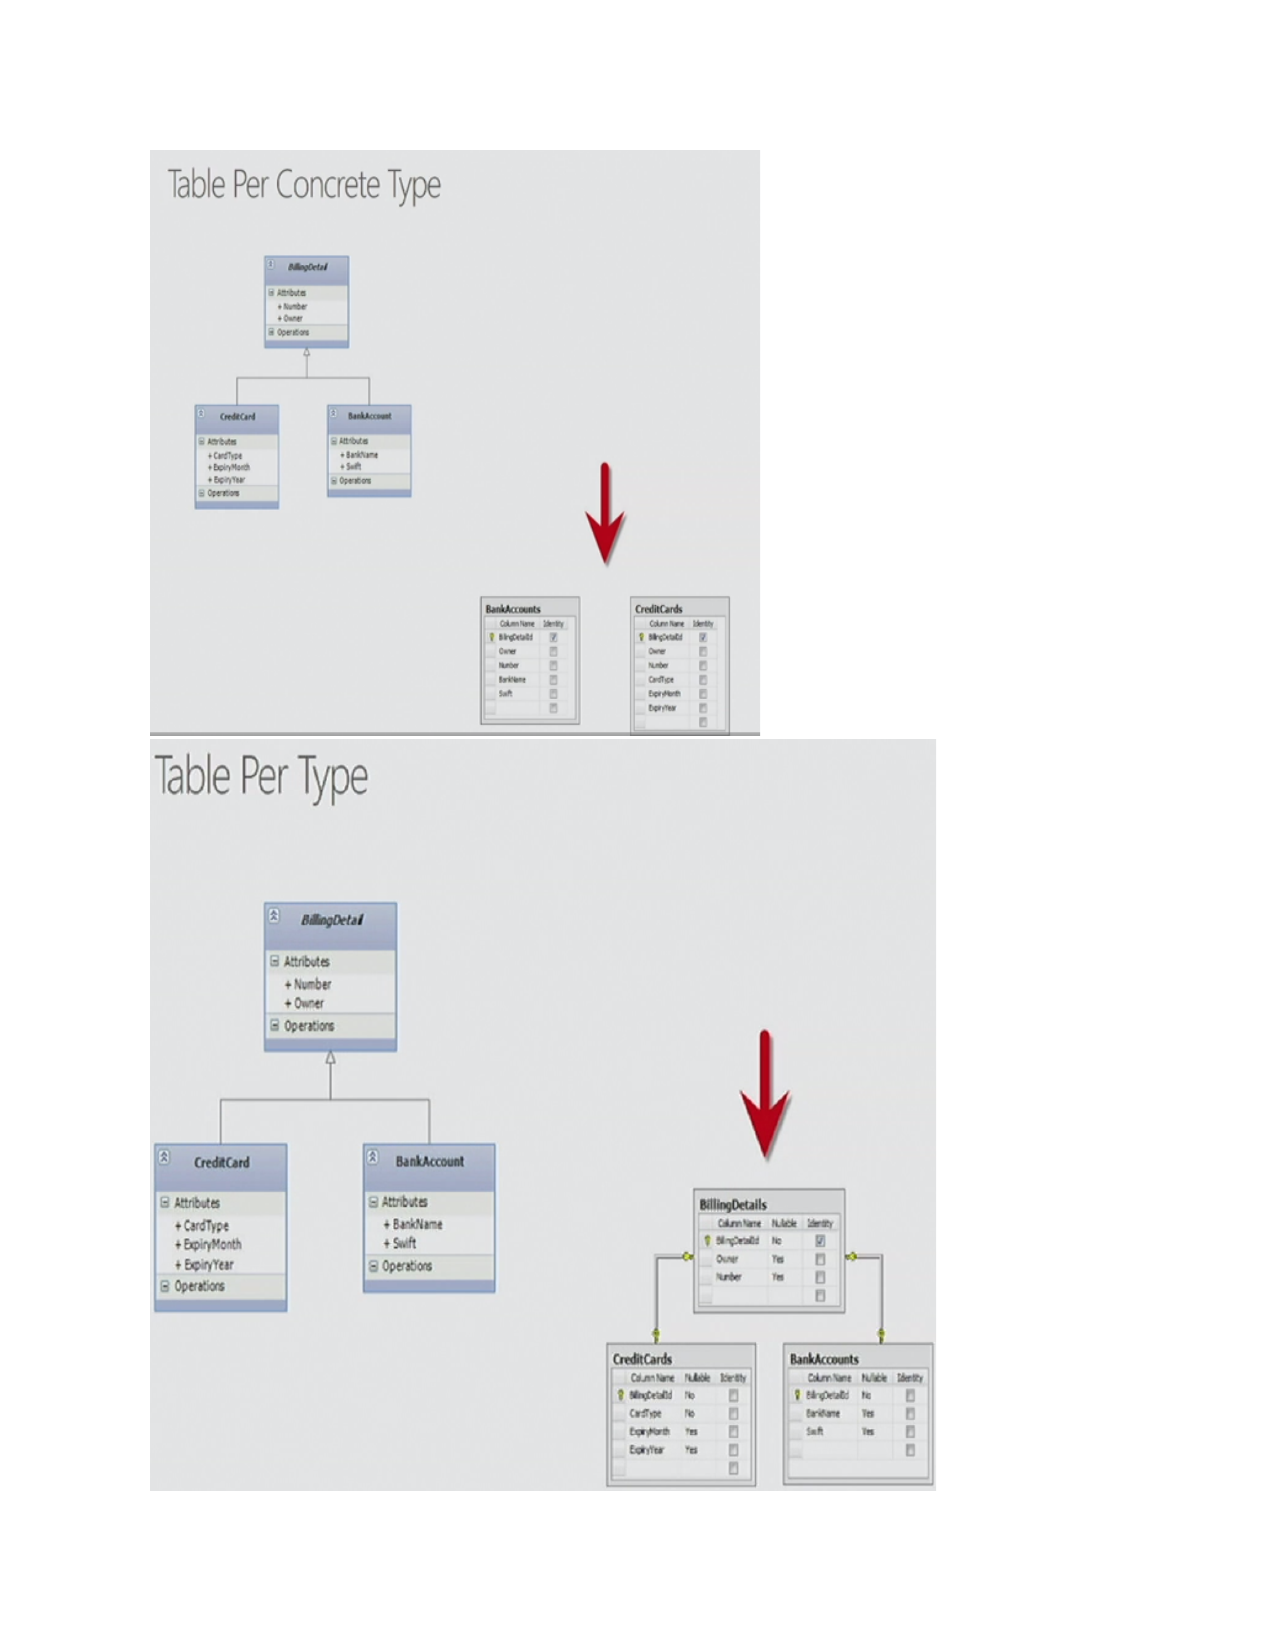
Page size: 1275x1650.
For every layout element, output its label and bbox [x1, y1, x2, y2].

picture [150, 739, 937, 1491]
picture [150, 150, 761, 736]
